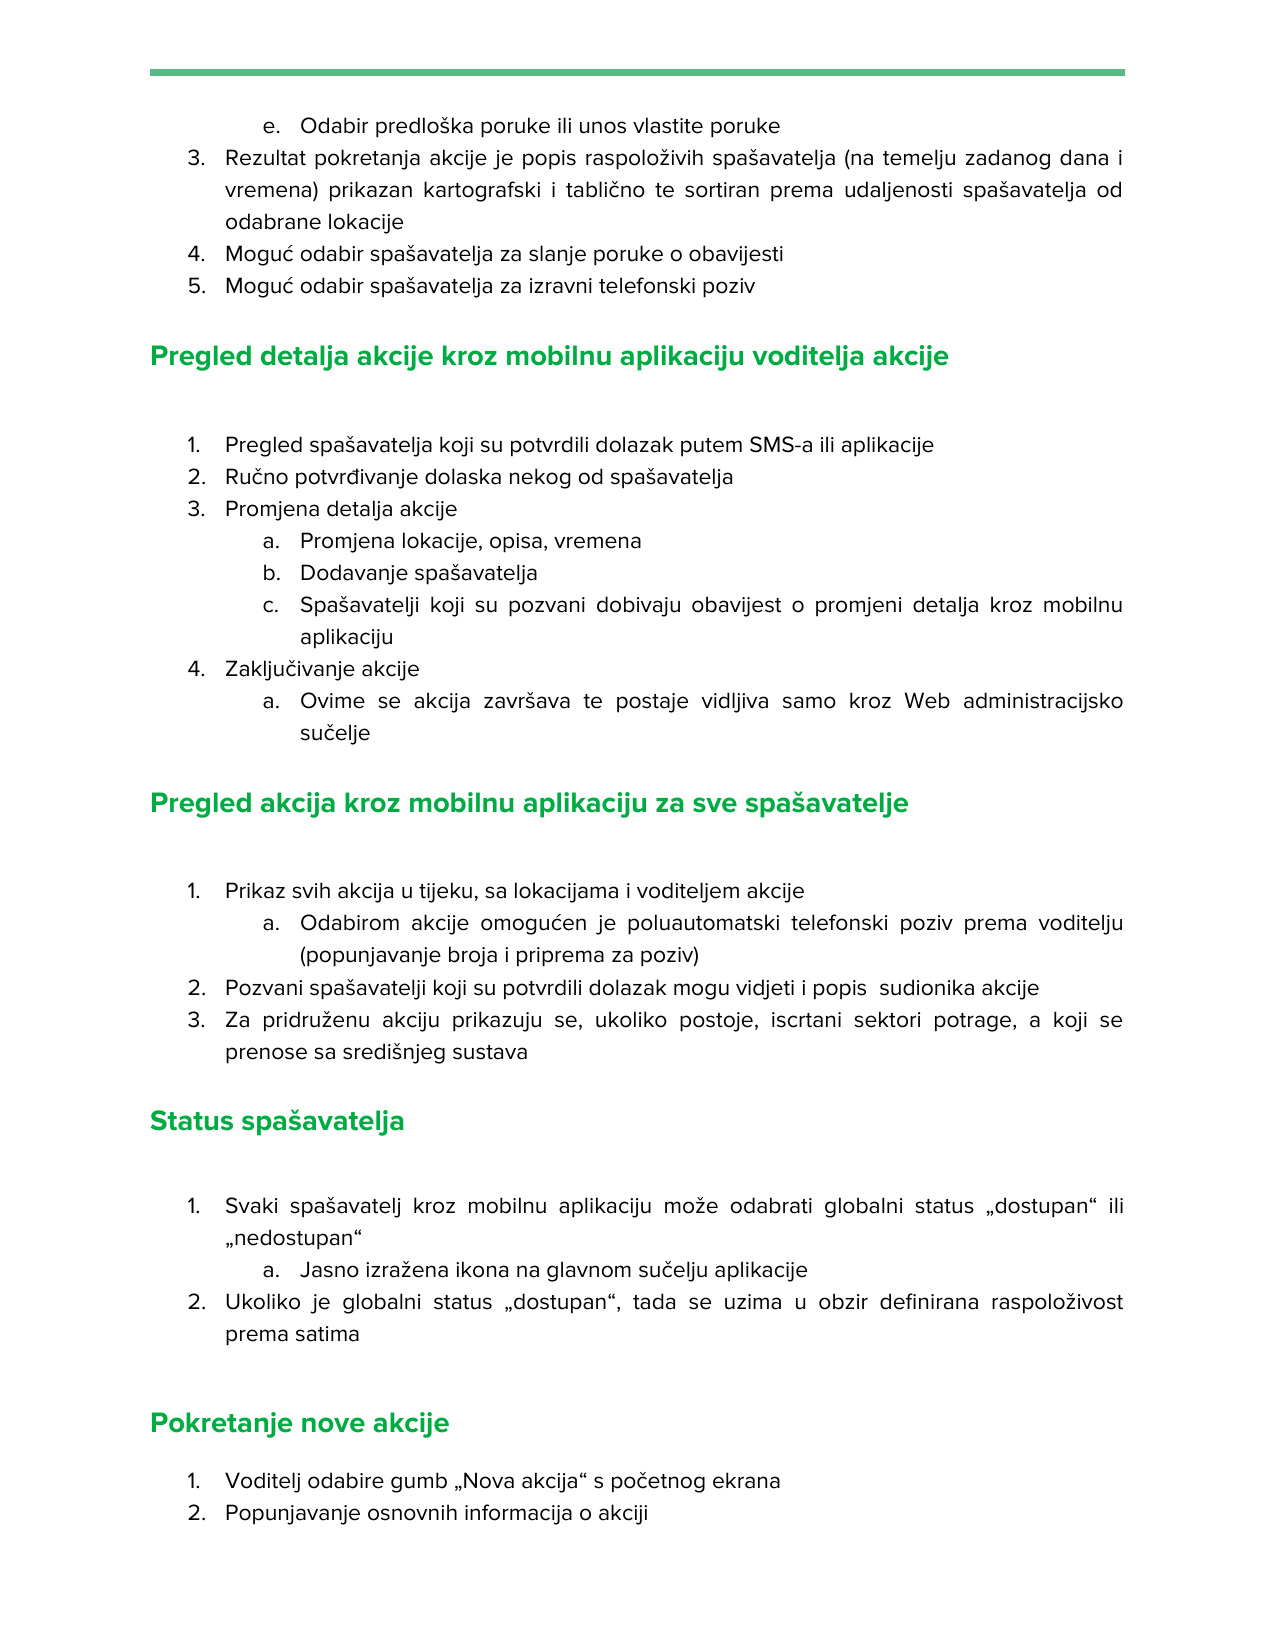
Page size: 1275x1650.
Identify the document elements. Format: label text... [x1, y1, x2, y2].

list Ukoliko je globalni status „dostupan“, tada se uzima u obzir definirana raspoloživost prema satima [187, 1288, 1125, 1348]
list Moguć odabir spašavatelja za slanje poruke o obavijesti [187, 241, 1125, 269]
subtitle Pokretanje nove akcije [150, 1405, 1125, 1441]
list Jasno izražena ikona na glavnom sučelju aplikacije [262, 1256, 1125, 1284]
list Dodavanje spašavatelja [262, 559, 1125, 587]
subtitle Status spašavatelja [150, 1103, 1125, 1139]
list Moguć odabir spašavatelja za izravni telefonski poziv [187, 273, 1125, 301]
list Odabir predloška poruke ili unos vlastite poruke [262, 112, 1125, 140]
list Pozvani spašavatelji koji su potvrdili dolazak mogu vidjeti i popis sudionika akcije [187, 974, 1125, 1002]
list Prikaz svih akcija u tijeku, sa lokacijama i voditeljem akcije [187, 878, 1125, 906]
list Ovime se akcija završava te postaje vidljiva samo kroz Web administracijsko sučelje [262, 688, 1125, 748]
subtitle Pregled akcija kroz mobilnu aplikaciju za sve spašavatelje [150, 785, 1125, 821]
list Pregled spašavatelja koji su potvrdili dolazak putem SMS-a ili aplikacije [187, 431, 1125, 459]
list Voditelj odabire gumb „Nova akcija“ s početnog ekrana [187, 1467, 1125, 1495]
list Spašavatelji koji su pozvani dobivaju obavijest o promjeni detalja kroz mobilnu aplikaciju [262, 591, 1125, 651]
subtitle Pregled detalja akcije kroz mobilnu aplikaciju voditelja akcije [150, 338, 1125, 374]
list Rezultat pokretanja akcije je popis raspoloživih spašavatelja (na temelju zadanog dana i vremena) prikazan kartografski i tablično te sortiran prema udaljenosti spašavatelja od odabrane lokacije [187, 144, 1125, 237]
list Za pridruženu akciju prikazuju se, ukoliko postoje, iscrtani sektori potrage, a koji se prenose sa središnjeg sustava [187, 1006, 1125, 1066]
list Promjena detalja akcije [187, 495, 1125, 523]
list Svaki spašavatelj kroz mobilnu aplikaciju može odabrati globalni status „dostupan“ ili „nedostupan“ [187, 1192, 1125, 1252]
list Zaključivanje akcije [187, 656, 1125, 683]
list Promjena lokacije, opisa, vremena [262, 527, 1125, 555]
picture [150, 69, 1125, 76]
list Ručno potvrđivanje dolaska nekog od spašavatelja [187, 463, 1125, 491]
list Odabirom akcije omogućen je poluautomatski telefonski poziv prema voditelju (popunjavanje broja i priprema za poziv) [262, 910, 1125, 970]
list Popunjavanje osnovnih informacija o akciji [187, 1499, 1125, 1527]
